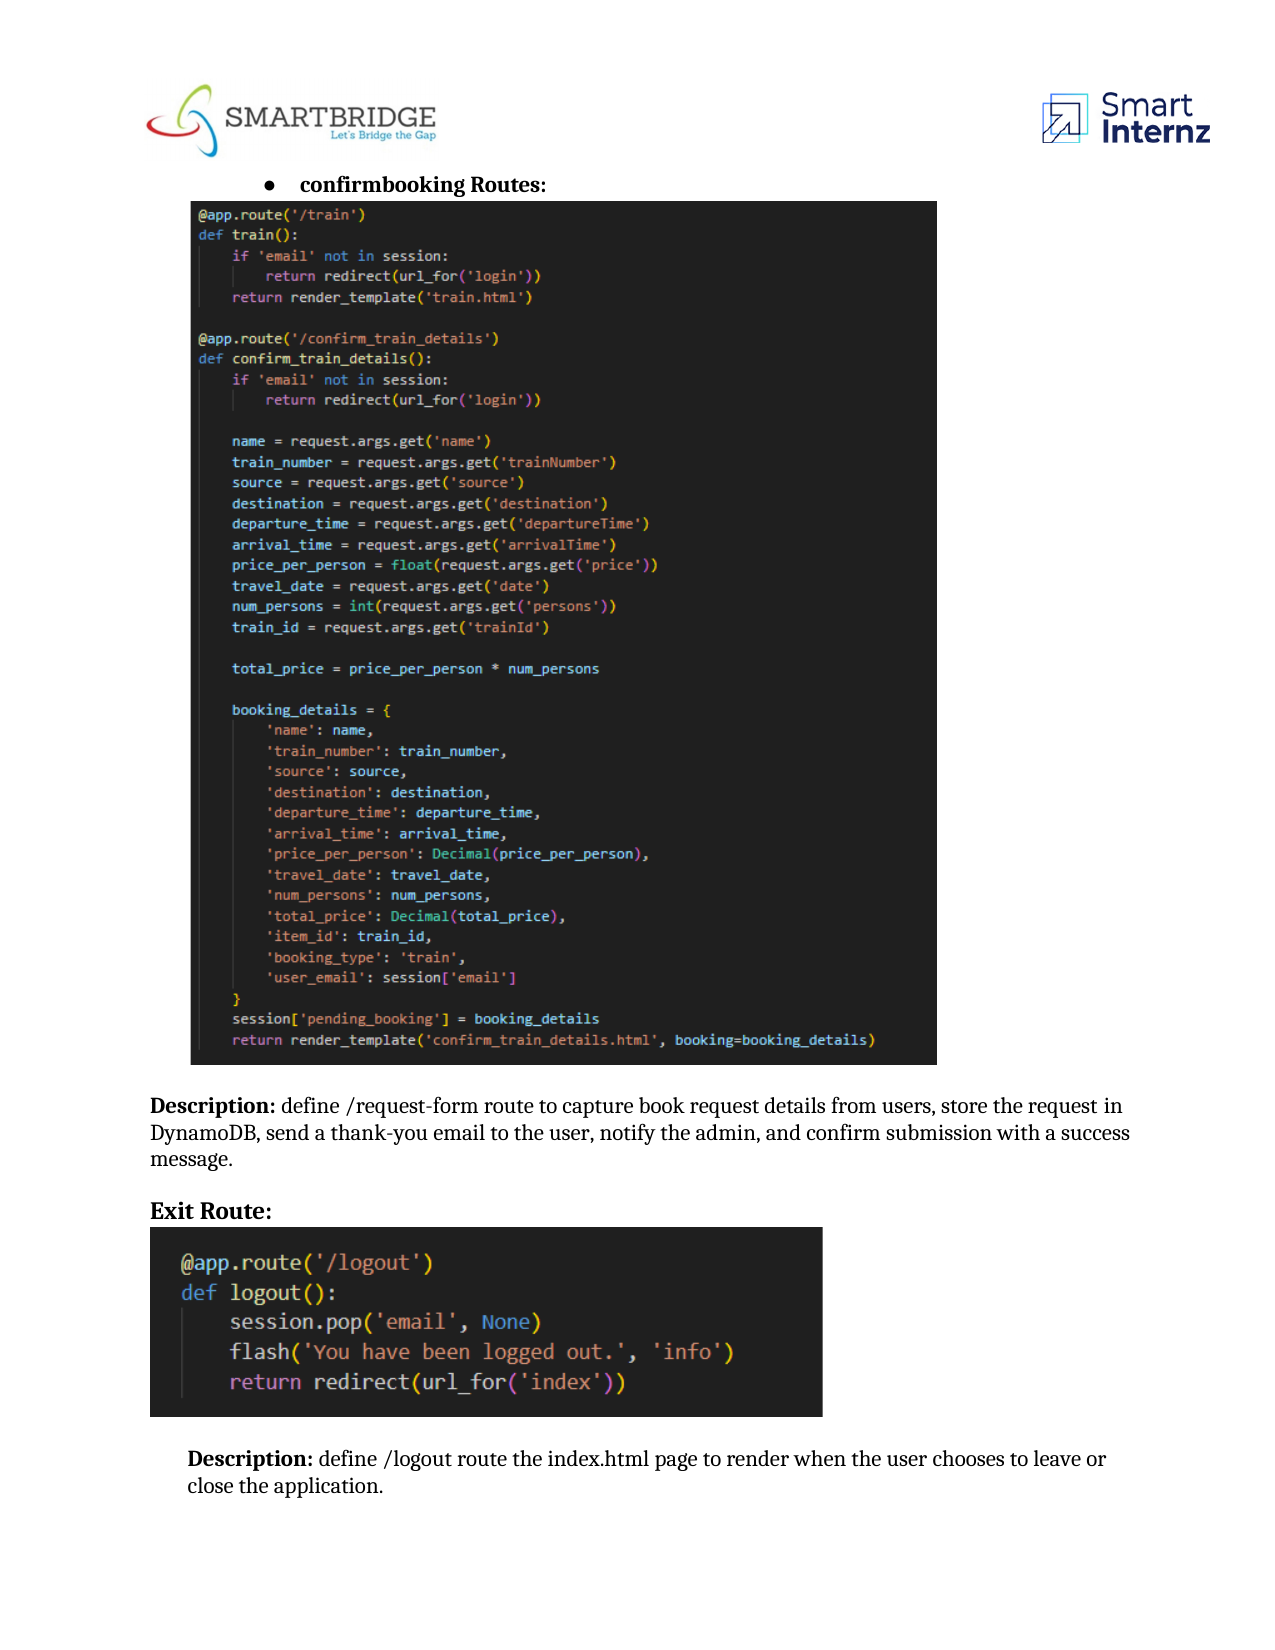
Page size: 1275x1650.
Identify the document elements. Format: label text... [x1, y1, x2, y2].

subtitle Exit Route: [150, 1197, 1275, 1226]
picture [190, 201, 937, 1065]
list confirmbooking Routes: [262, 171, 1275, 198]
picture [150, 1227, 823, 1417]
text Description: define /request-form route to capture book request details from users, store the request in DynamoDB, send a thank-you email to the user, notify the admin, and confirm submission with a success message. [150, 1093, 1140, 1172]
picture [143, 78, 439, 161]
picture [1037, 92, 1214, 143]
text Description: define /logout route the index.html page to render when the user chooses to leave or close the application. [187, 1446, 1123, 1499]
